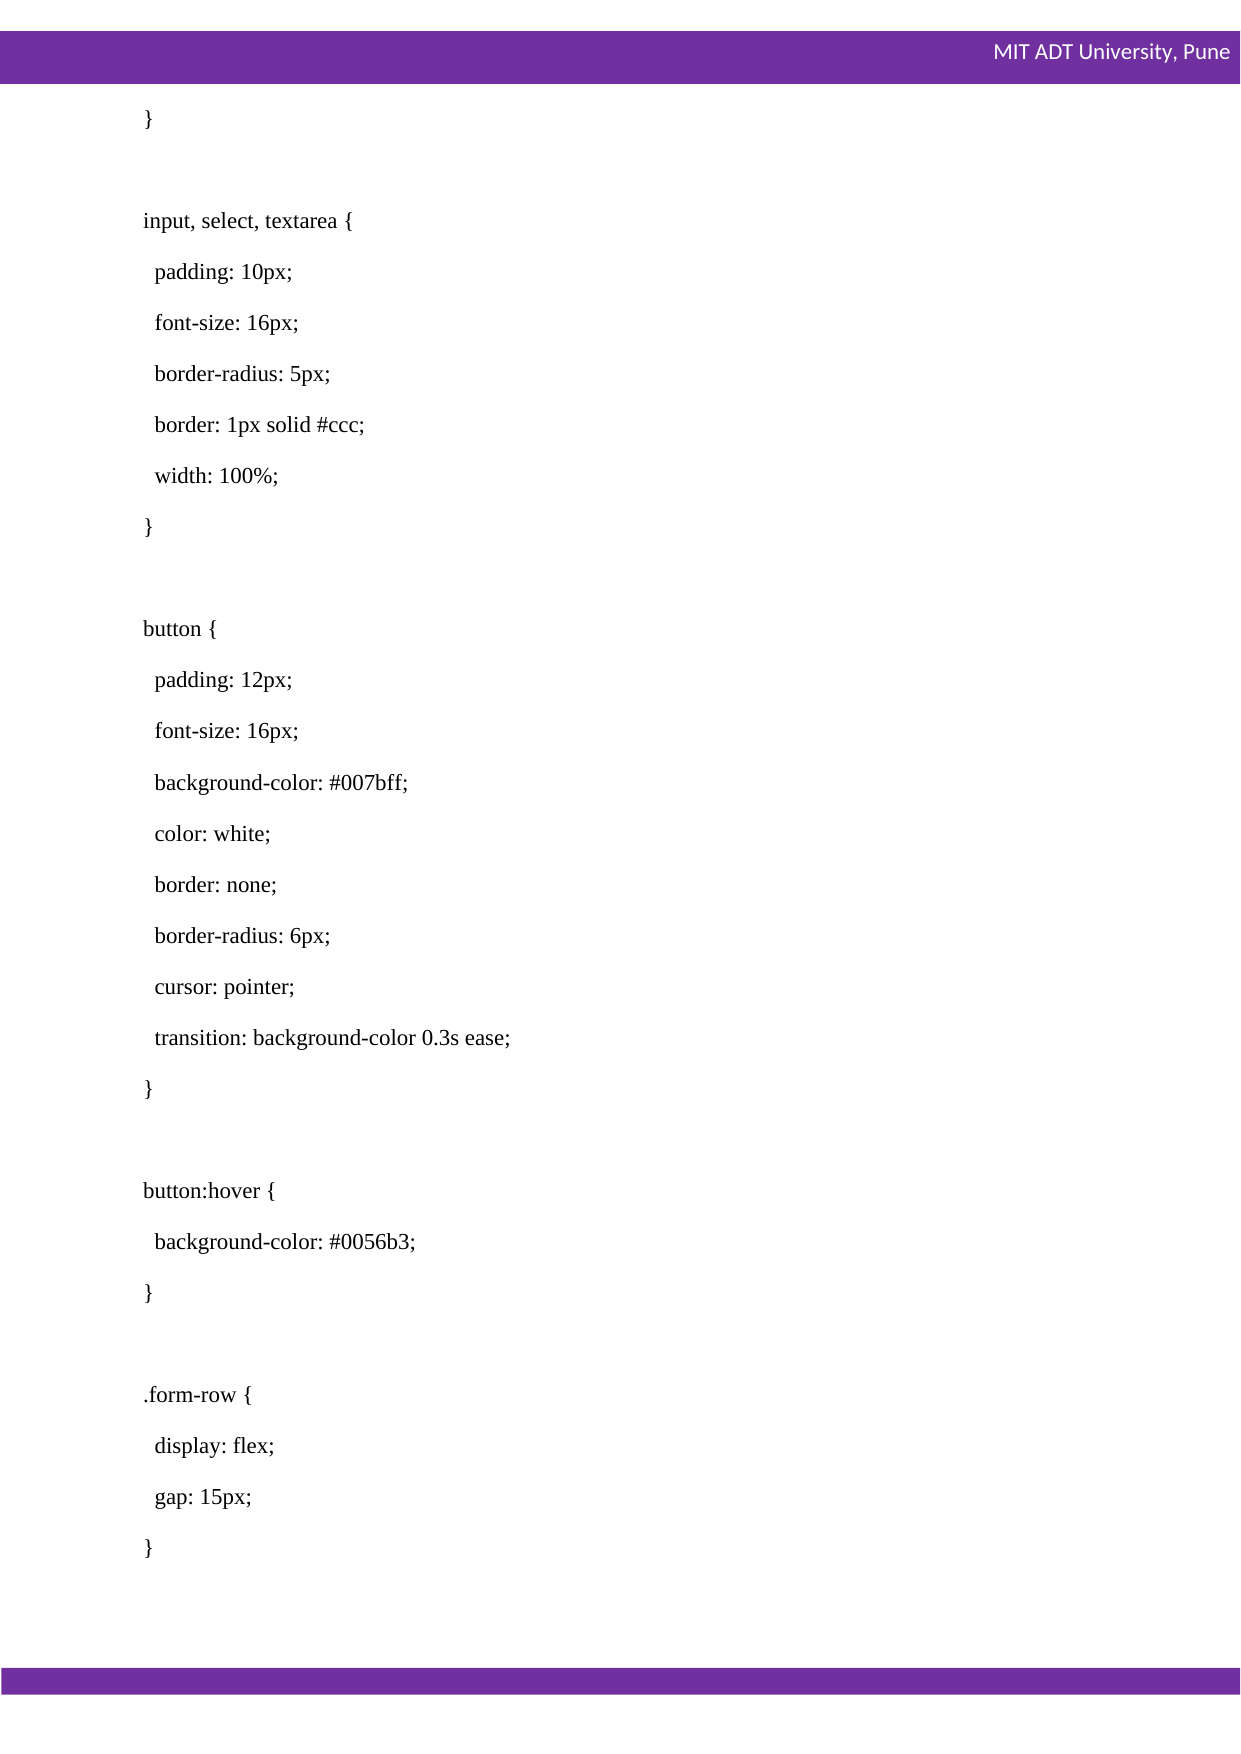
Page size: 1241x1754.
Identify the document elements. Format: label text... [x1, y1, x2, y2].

text } [120, 513, 1195, 540]
text background-color: #007bff; [120, 768, 1195, 795]
text font-size: 16px; [120, 717, 1195, 744]
text background-color: #0056b3; [120, 1228, 1195, 1254]
text gap: 15px; [120, 1483, 1195, 1509]
text } [120, 1534, 1195, 1561]
text input, select, textarea { [120, 207, 1195, 233]
text border-radius: 6px; [120, 922, 1195, 948]
text cursor: pointer; [120, 973, 1195, 999]
text border: none; [120, 871, 1195, 897]
text } [120, 1279, 1195, 1305]
text border-radius: 5px; [120, 360, 1195, 387]
text padding: 10px; [120, 258, 1195, 284]
text padding: 12px; [120, 666, 1195, 693]
text color: white; [120, 819, 1195, 846]
text font-size: 16px; [120, 309, 1195, 336]
text display: flex; [120, 1432, 1195, 1458]
text } [120, 1075, 1195, 1101]
text border: 1px solid #ccc; [120, 411, 1195, 438]
text transition: background-color 0.3s ease; [120, 1024, 1195, 1050]
text button:hover { [120, 1177, 1195, 1203]
text button { [120, 615, 1195, 642]
text width: 100%; [120, 462, 1195, 489]
text .form-row { [120, 1381, 1195, 1407]
text } [120, 105, 1195, 131]
